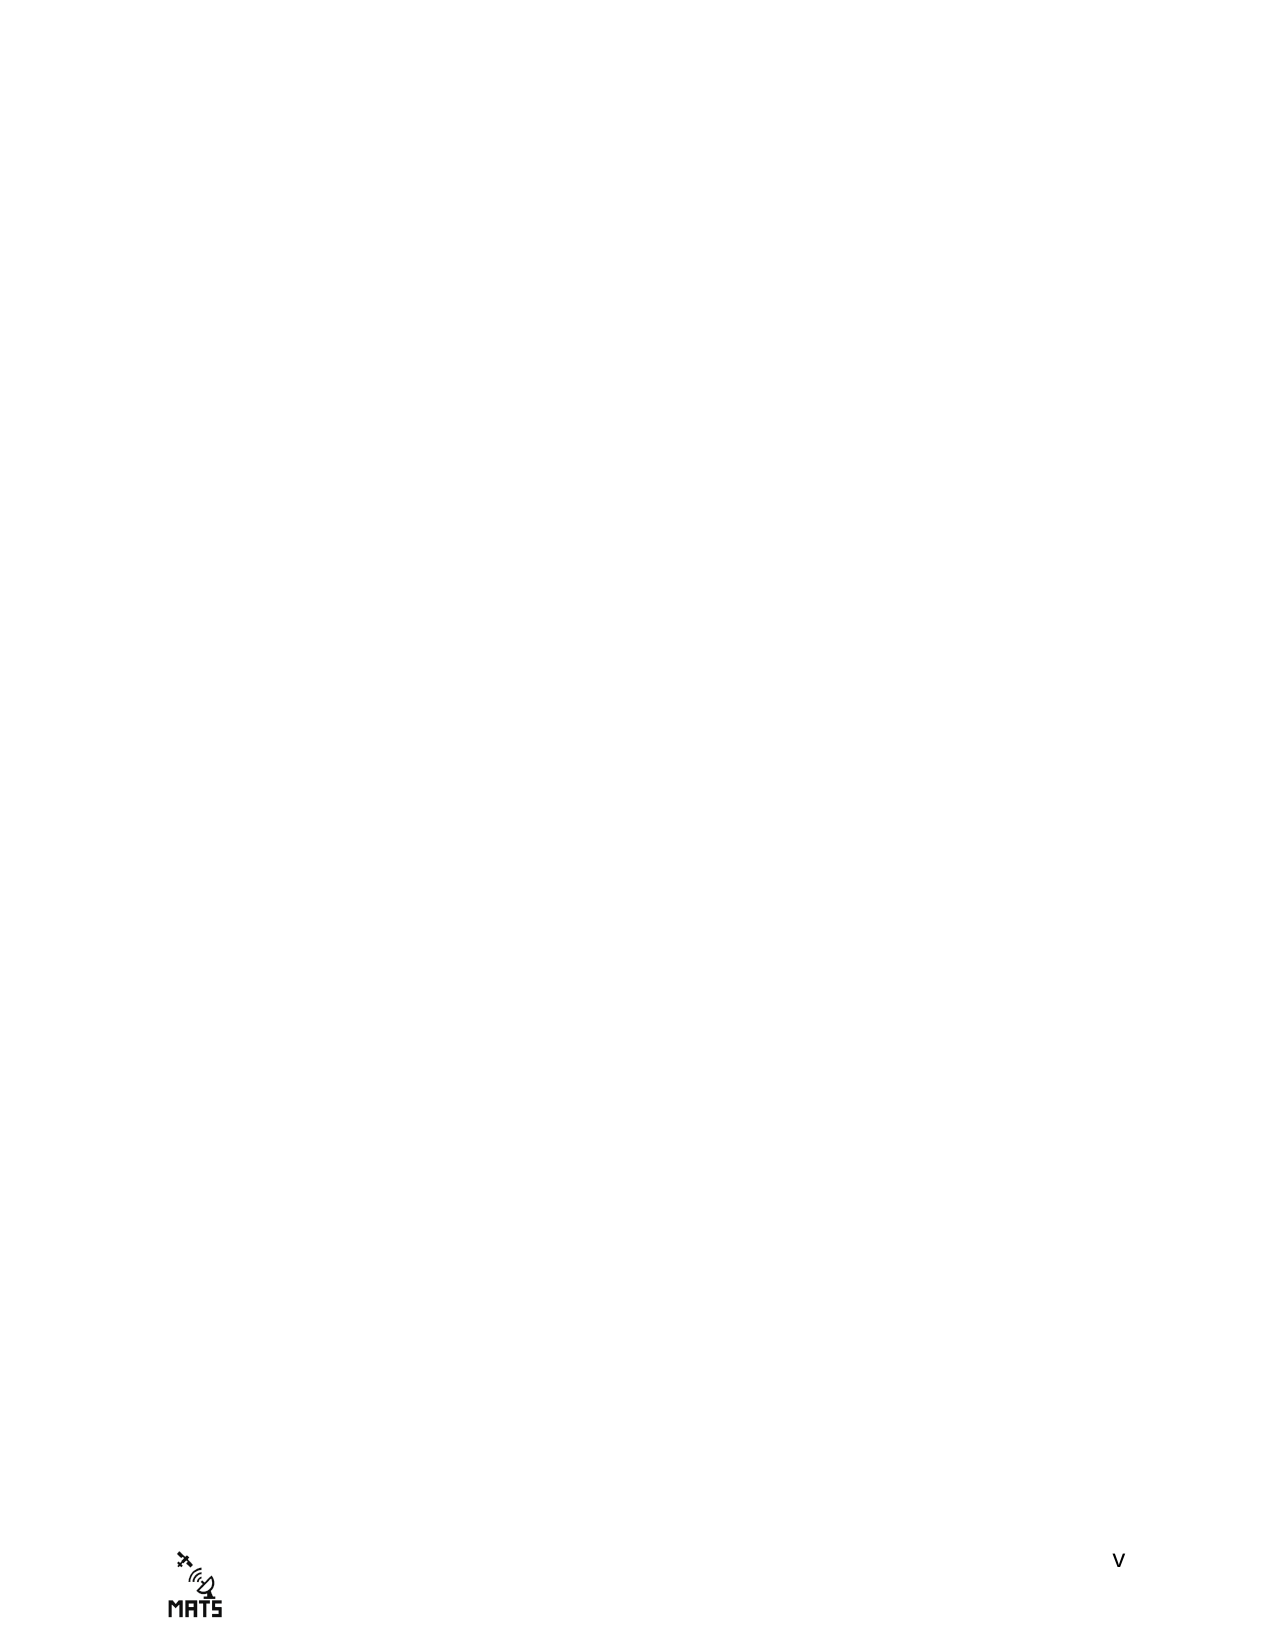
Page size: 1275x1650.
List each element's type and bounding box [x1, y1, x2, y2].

picture [150, 1542, 240, 1632]
